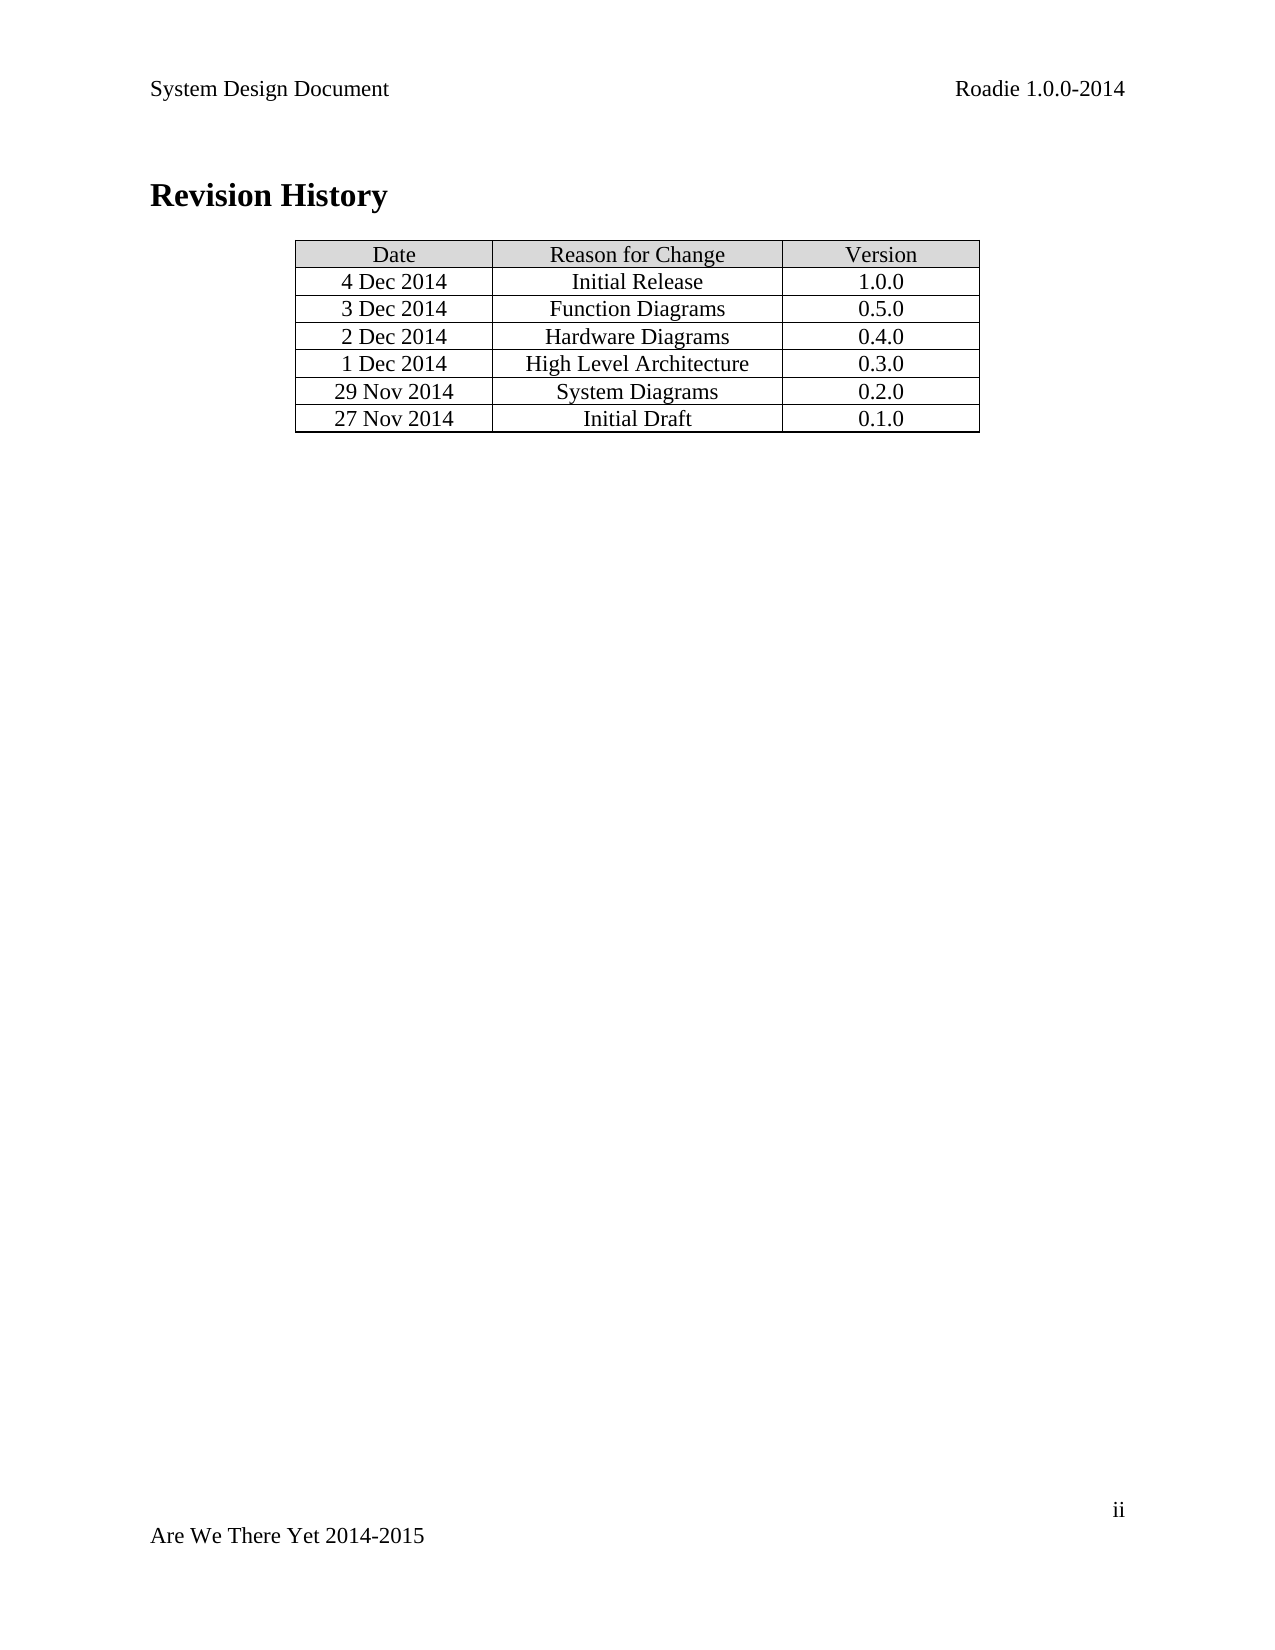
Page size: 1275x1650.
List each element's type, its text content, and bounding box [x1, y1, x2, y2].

table_cell Hardware Diagrams [493, 323, 782, 349]
table_cell Function Diagrams [493, 296, 782, 322]
table_cell High Level Architecture [493, 350, 782, 377]
table_cell 1 Dec 2014 [296, 350, 492, 377]
table_header Date [296, 241, 492, 267]
table_cell 0.4.0 [783, 323, 979, 349]
table_header Version [783, 241, 979, 267]
table_cell 29 Nov 2014 [296, 378, 492, 404]
table_cell 2 Dec 2014 [296, 323, 492, 349]
table_cell 0.5.0 [783, 296, 979, 322]
table_header Reason for Change [493, 241, 782, 267]
table_cell 1.0.0 [783, 268, 979, 294]
table_cell 3 Dec 2014 [296, 296, 492, 322]
table_cell Initial Draft [493, 405, 782, 431]
subtitle Revision History [150, 175, 1125, 213]
table_cell 27 Nov 2014 [296, 405, 492, 431]
table_cell 4 Dec 2014 [296, 268, 492, 294]
table_cell 0.2.0 [783, 378, 979, 404]
table_cell 0.1.0 [783, 405, 979, 431]
table_cell 0.3.0 [783, 350, 979, 377]
table_cell System Diagrams [493, 378, 782, 404]
table_cell Initial Release [493, 268, 782, 294]
